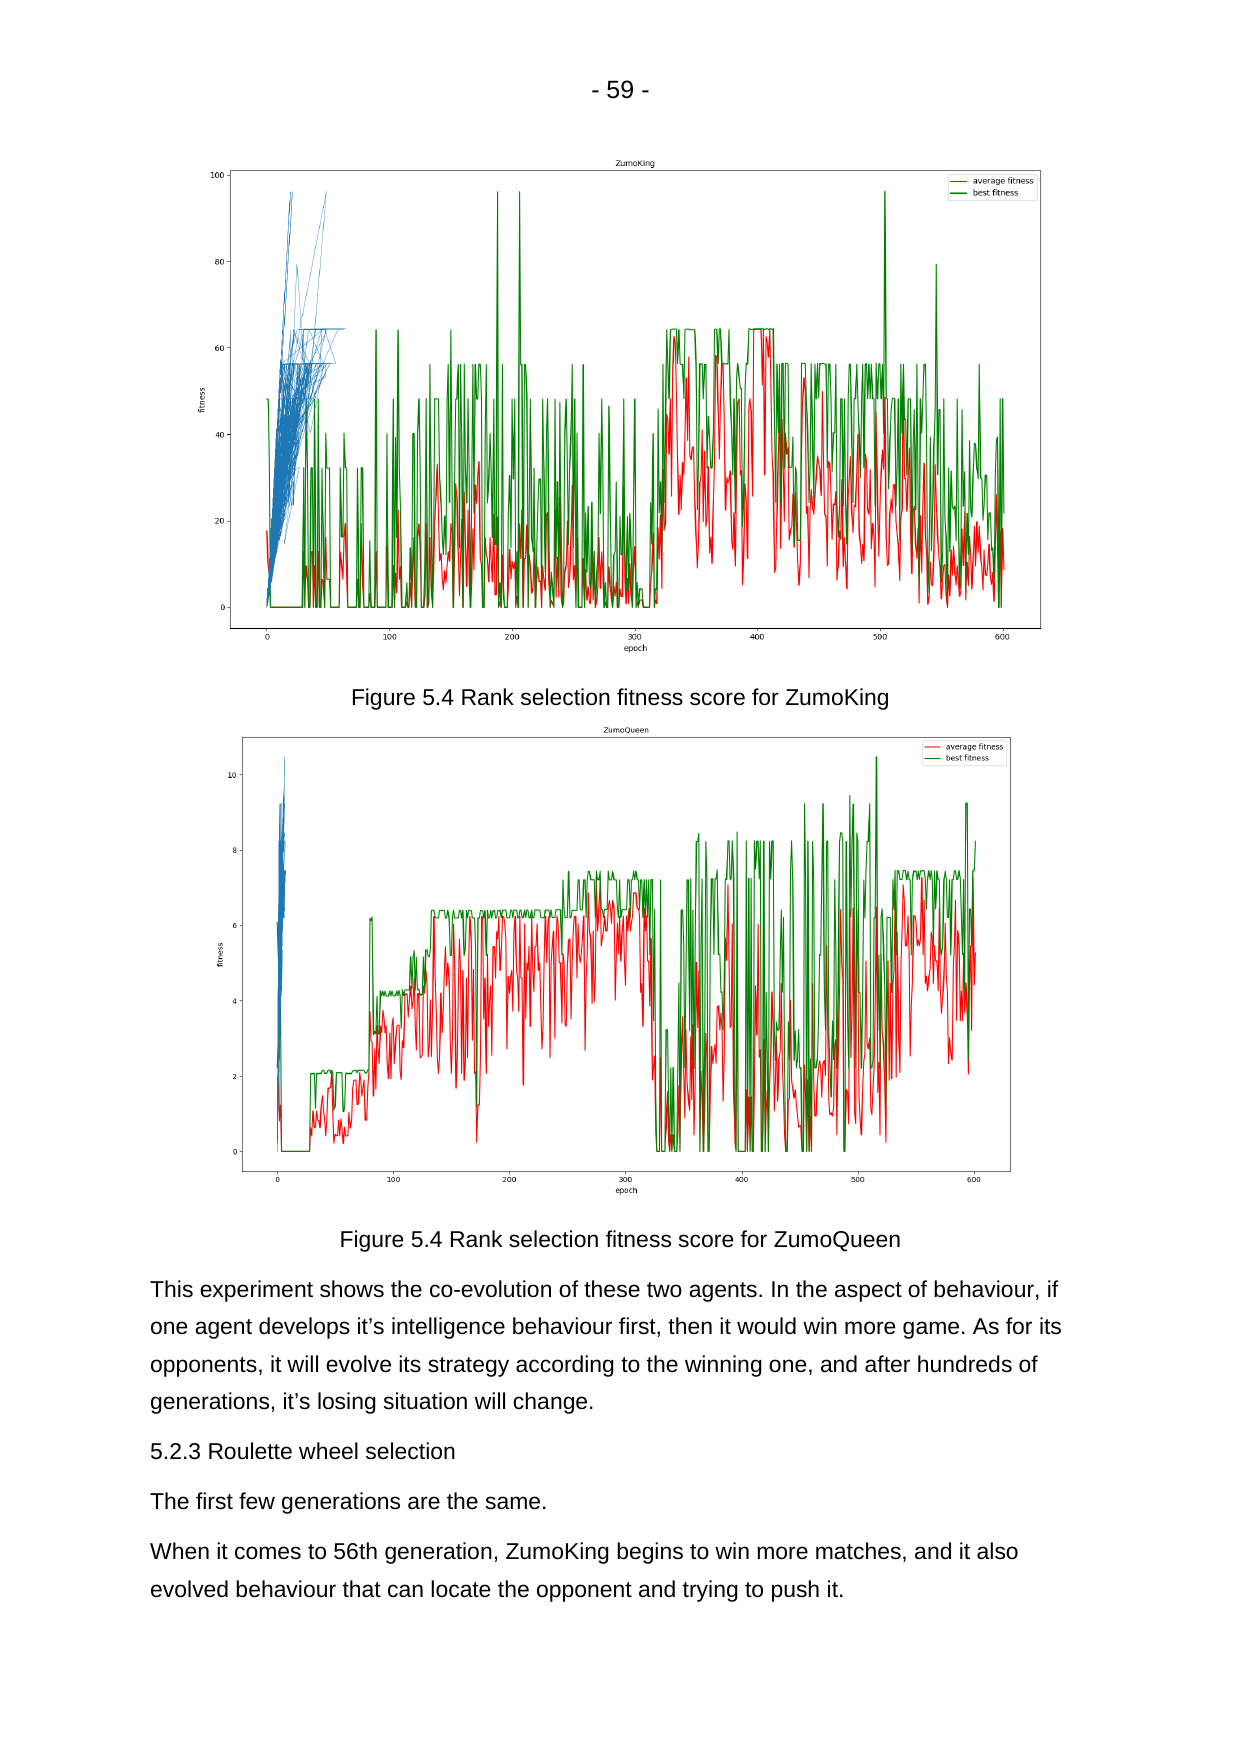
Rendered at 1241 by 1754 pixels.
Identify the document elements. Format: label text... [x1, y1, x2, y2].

text This experiment shows the co-evolution of these two agents. In the aspect of behaviour, if one agent develops it’s intelligence behaviour first, then it would win more game. As for its opponents, it will evolve its strategy according to the winning one, and after hundreds of generations, it’s losing situation will change. [150, 1264, 1090, 1414]
text When it comes to 56th generation, ZumoKing begins to win more matches, and it also evolved behaviour that can locate the opponent and trying to push it. [150, 1527, 1090, 1602]
text Figure 5.4 Rank selection fitness score for ZumoQueen [150, 1214, 1090, 1252]
picture [175, 150, 1065, 661]
text Figure 5.4 Rank selection fitness score for ZumoKing [150, 673, 1090, 711]
picture [205, 723, 1035, 1202]
text 5.2.3 Roulette wheel selection [150, 1427, 1090, 1464]
text The first few generations are the same. [150, 1477, 1090, 1514]
